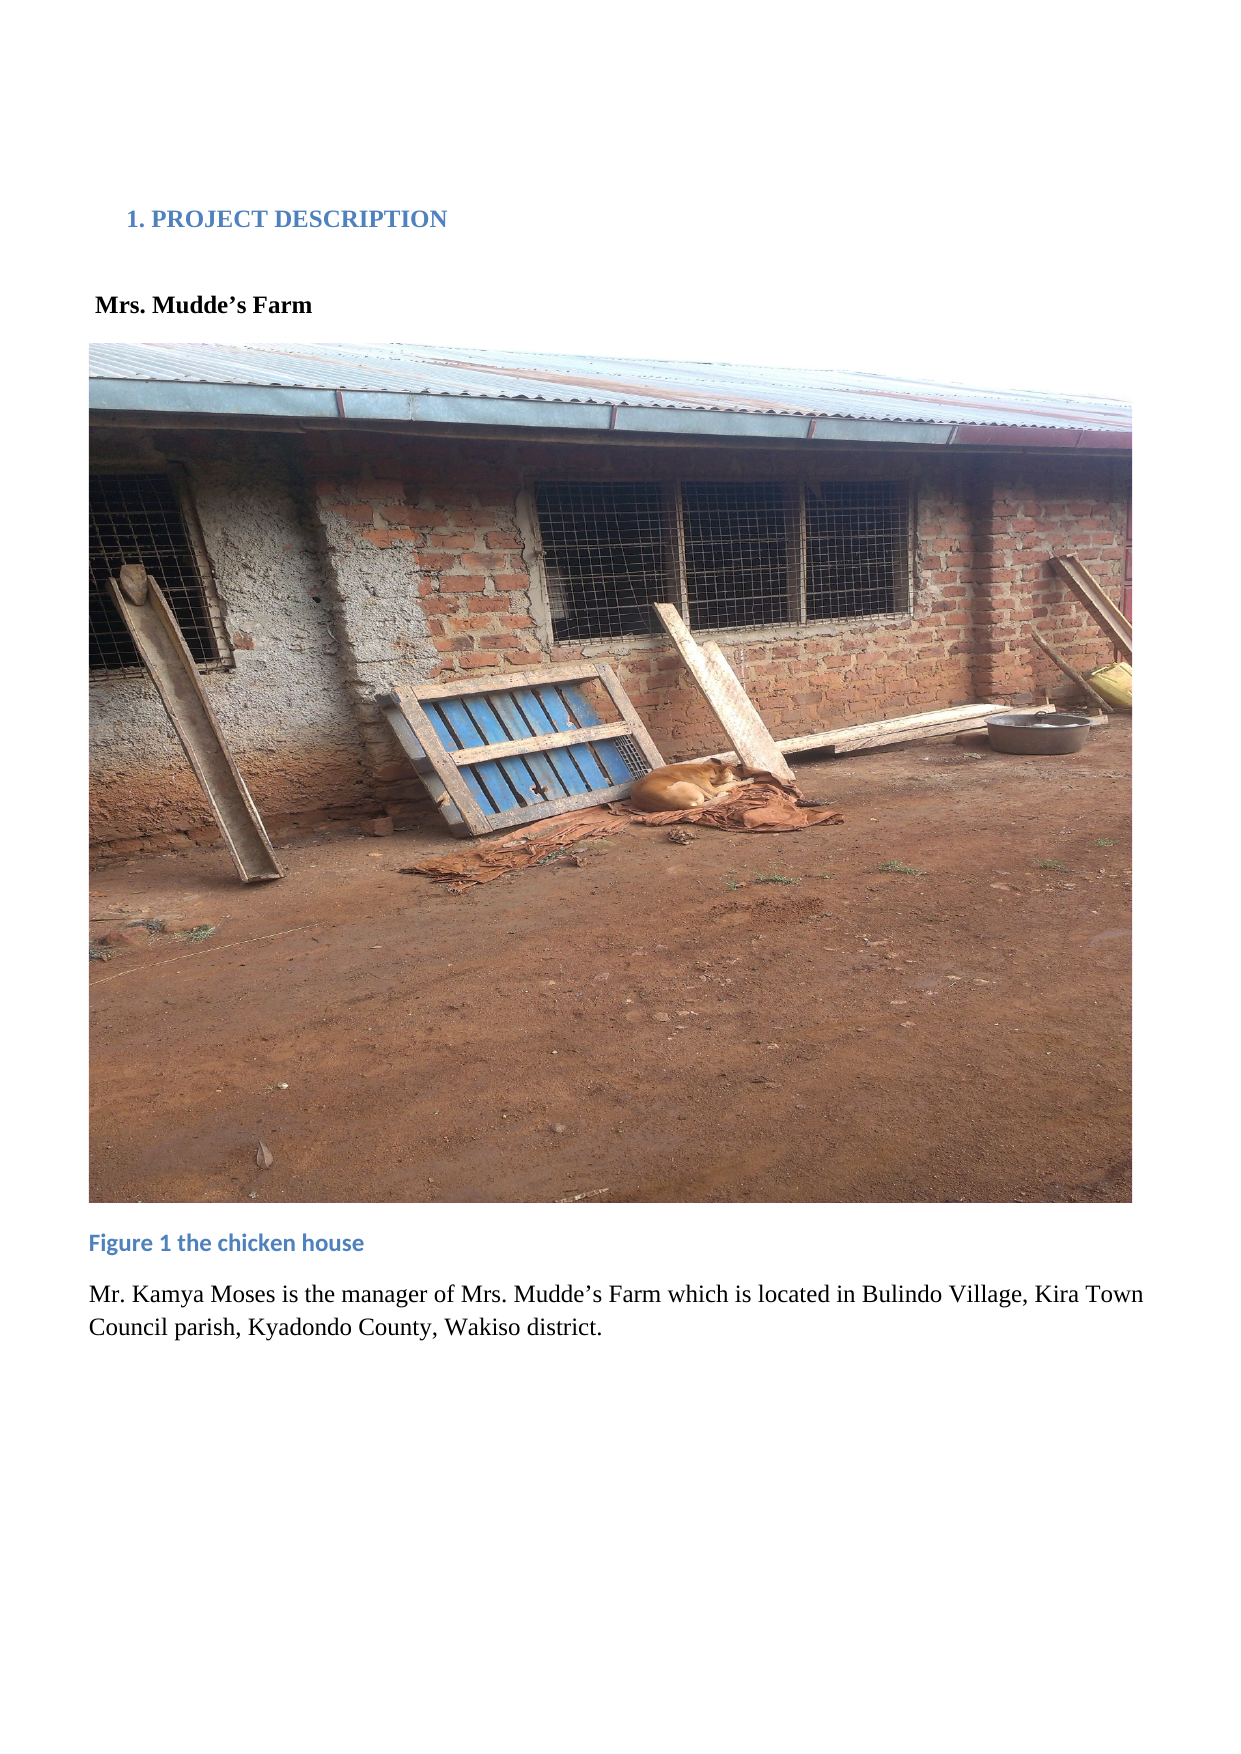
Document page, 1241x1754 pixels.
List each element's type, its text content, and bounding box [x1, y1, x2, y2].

picture [88, 343, 1133, 1203]
text Figure 1 the chicken house [89, 1227, 1152, 1258]
text Mrs. Mudde’s Farm [89, 290, 1152, 319]
text Mr. Kamya Moses is the manager of Mrs. Mudde’s Farm which is located in Bulindo Village, Kira Town Council parish, Kyadondo County, Wakiso district. [89, 1279, 1152, 1341]
subtitle PROJECT DESCRIPTION [126, 204, 1152, 233]
